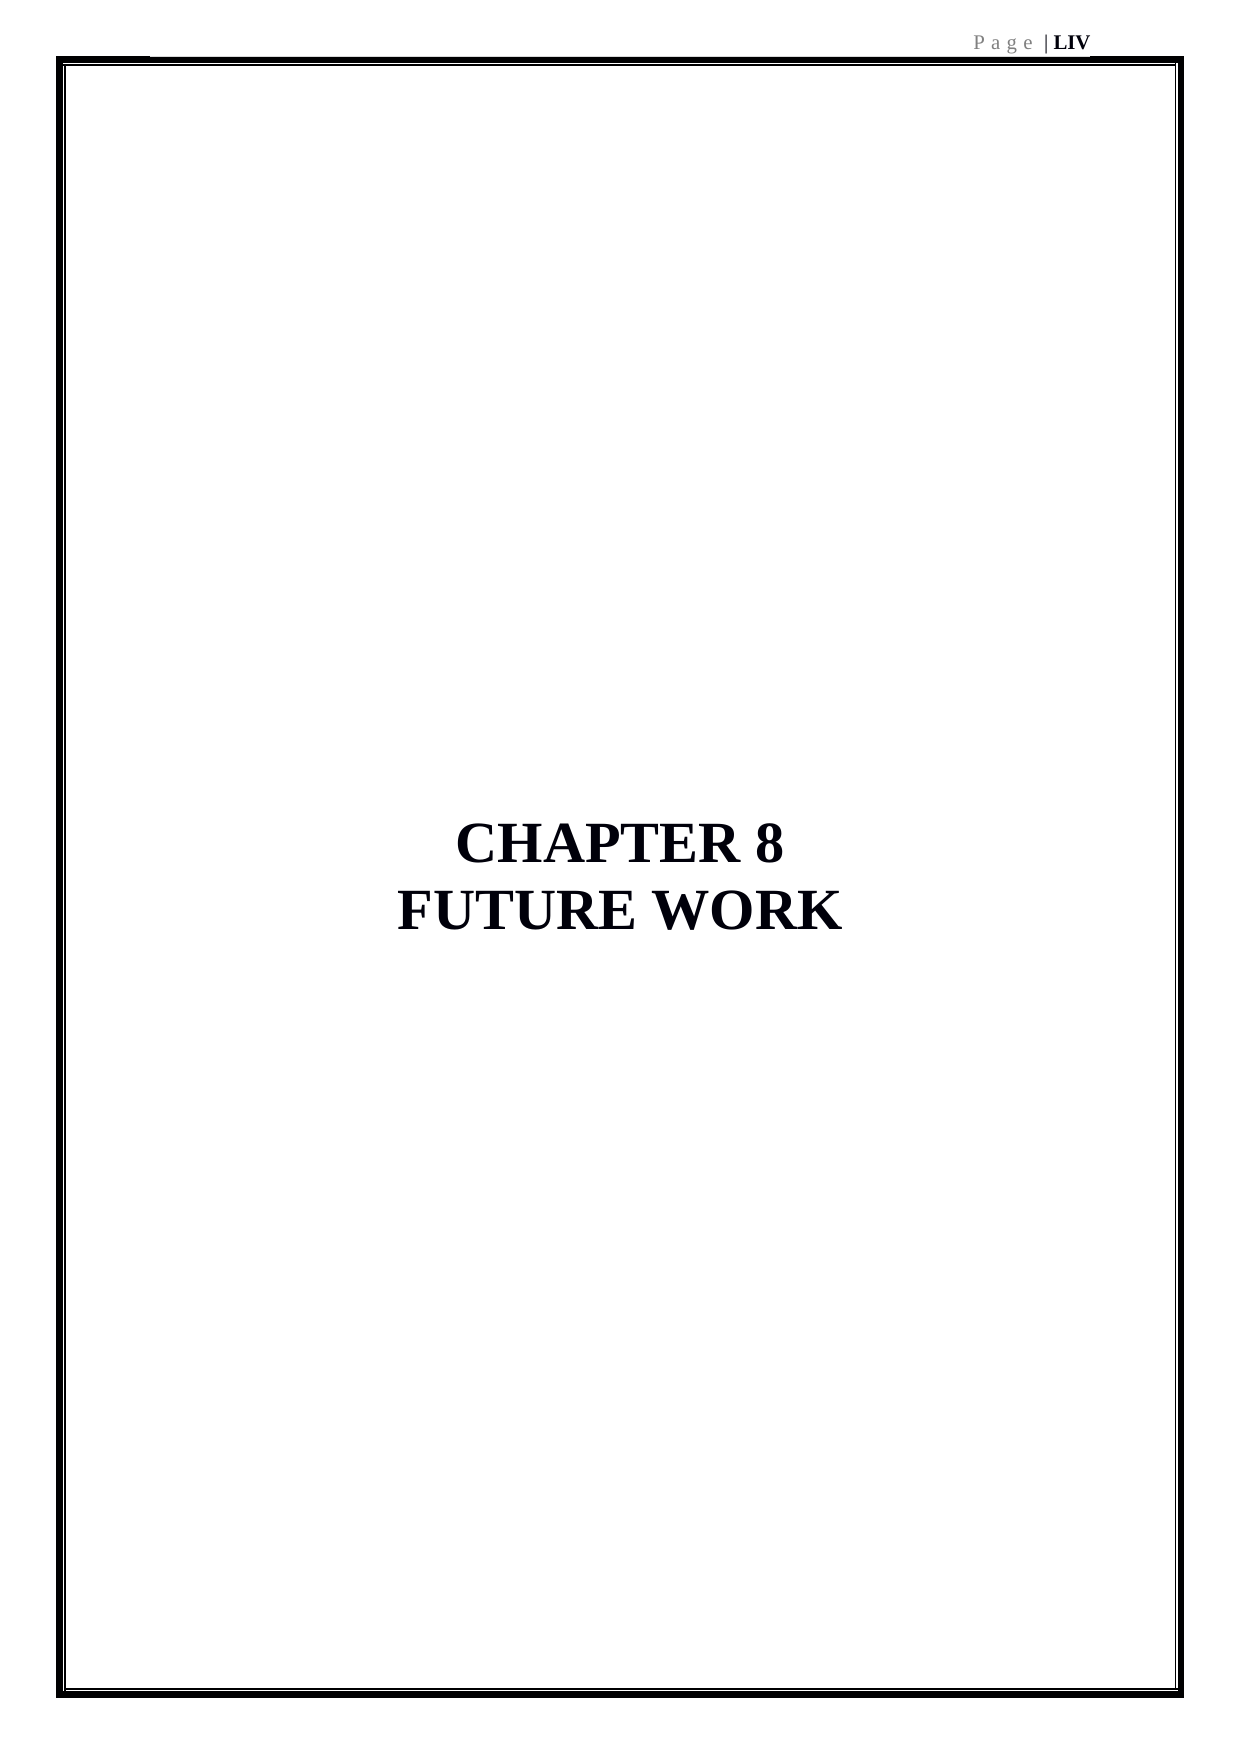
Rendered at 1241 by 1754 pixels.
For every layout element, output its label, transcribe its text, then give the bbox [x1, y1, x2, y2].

text CHAPTER 8 [150, 808, 1090, 875]
text FUTURE WORK [150, 875, 1090, 942]
